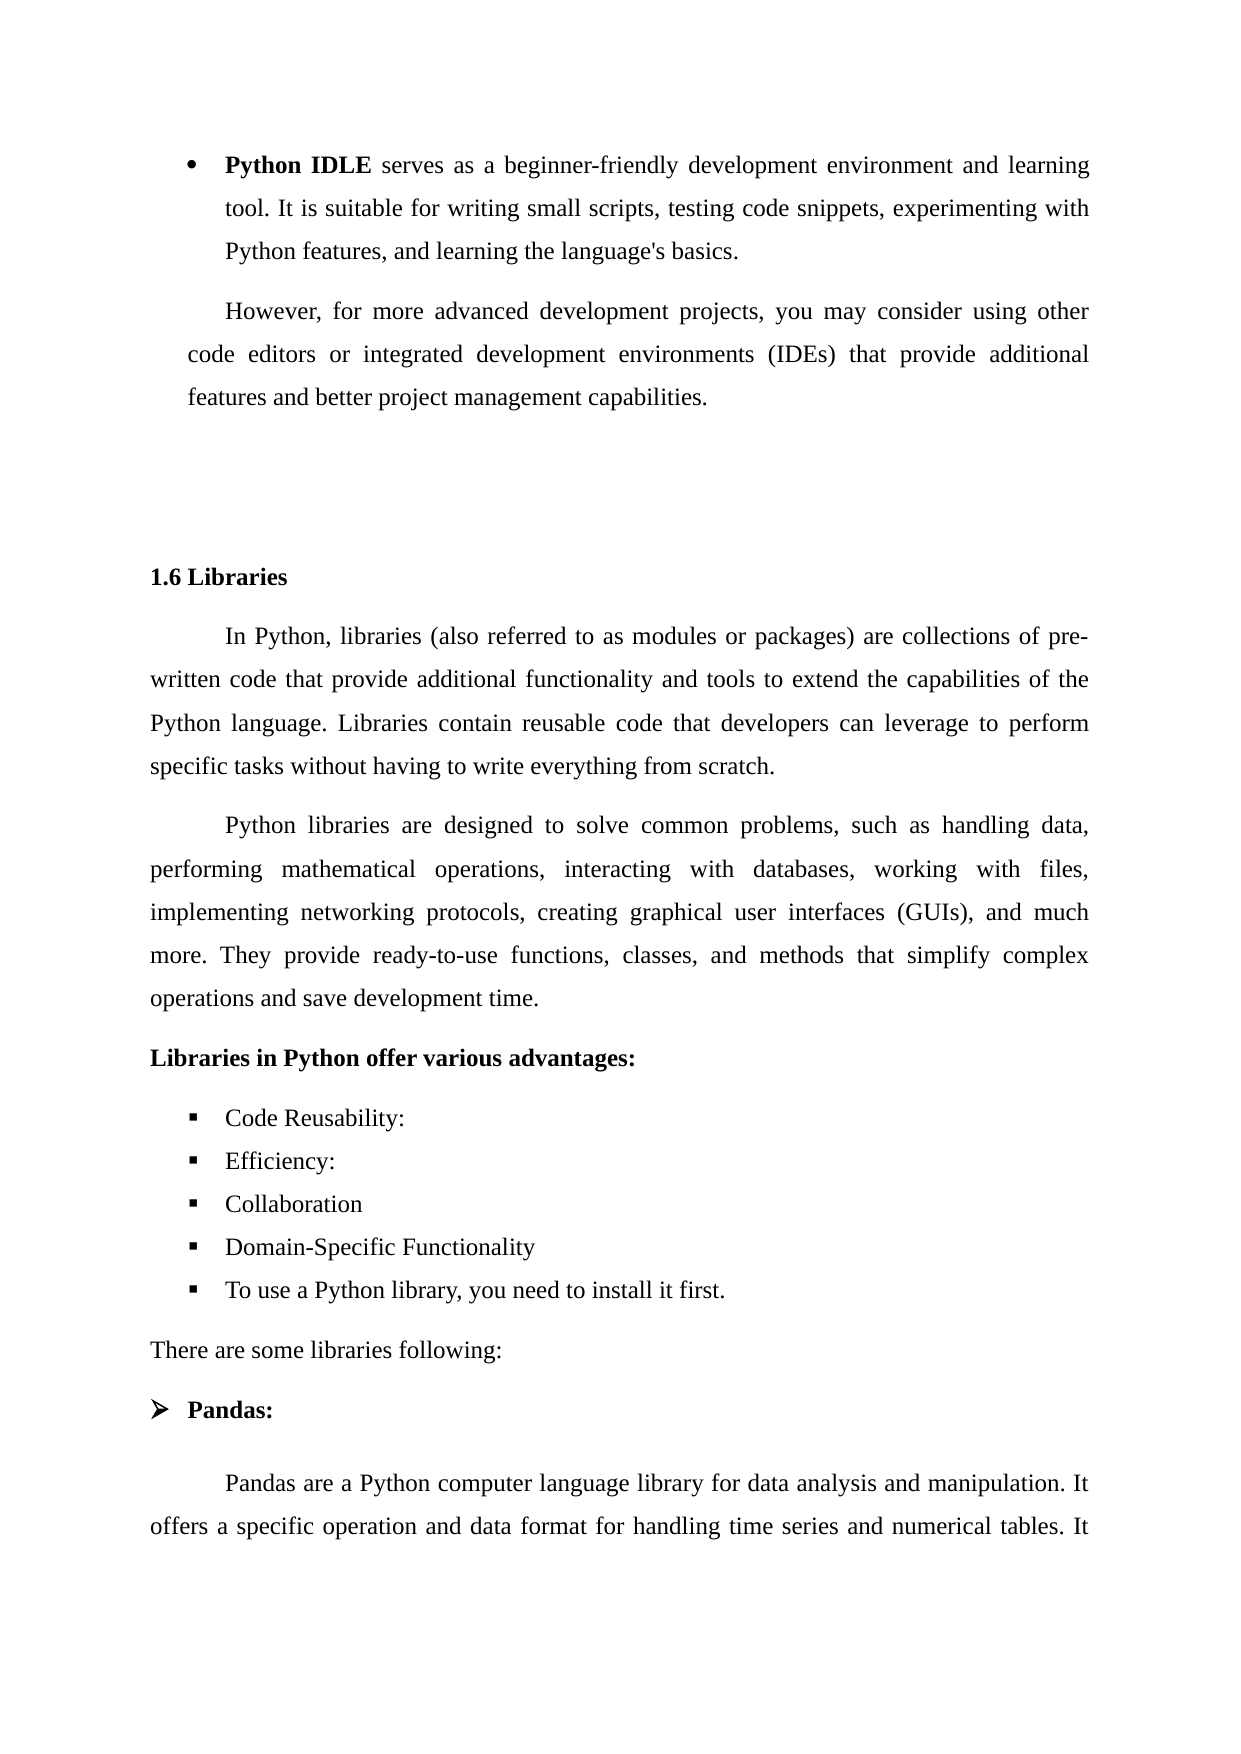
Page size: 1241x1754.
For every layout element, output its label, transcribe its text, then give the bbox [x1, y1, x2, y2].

list Domain-Specific Functionality [187, 1232, 1090, 1261]
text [150, 1468, 1090, 1540]
text However, for more advanced development projects, you may consider using other code editors or integrated development environments (IDEs) that provide additional features and better project management capabilities. [187, 296, 1090, 411]
list Pandas: [150, 1395, 1090, 1423]
list Python IDLE serves as a beginner-friendly development environment and learning tool. It is suitable for writing small scripts, testing code snippets, experimenting with Python features, and learning the language's basics. [187, 150, 1090, 265]
text Libraries in Python offer various advantages: [150, 1043, 1090, 1072]
text Python libraries are designed to solve common problems, such as handling data, performing mathematical operations, interacting with databases, working with files, implementing networking protocols, creating graphical user interfaces (GUIs), and much more. They provide ready-to-use functions, classes, and methods that simplify complex operations and save development time. [150, 811, 1090, 1012]
text 1.6 Libraries [150, 562, 1090, 590]
list Efficiency: [187, 1146, 1090, 1174]
list To use a Python library, you need to install it first. [187, 1275, 1090, 1304]
list Collaboration [187, 1189, 1090, 1218]
text There are some libraries following: [150, 1335, 1090, 1364]
list Code Reusability: [187, 1103, 1090, 1131]
text In Python, libraries (also referred to as modules or packages) are collections of pre-written code that provide additional functionality and tools to extend the capabilities of the Python language. Libraries contain reusable code that developers can leverage to perform specific tasks without having to write everything from scratch. [150, 621, 1090, 779]
